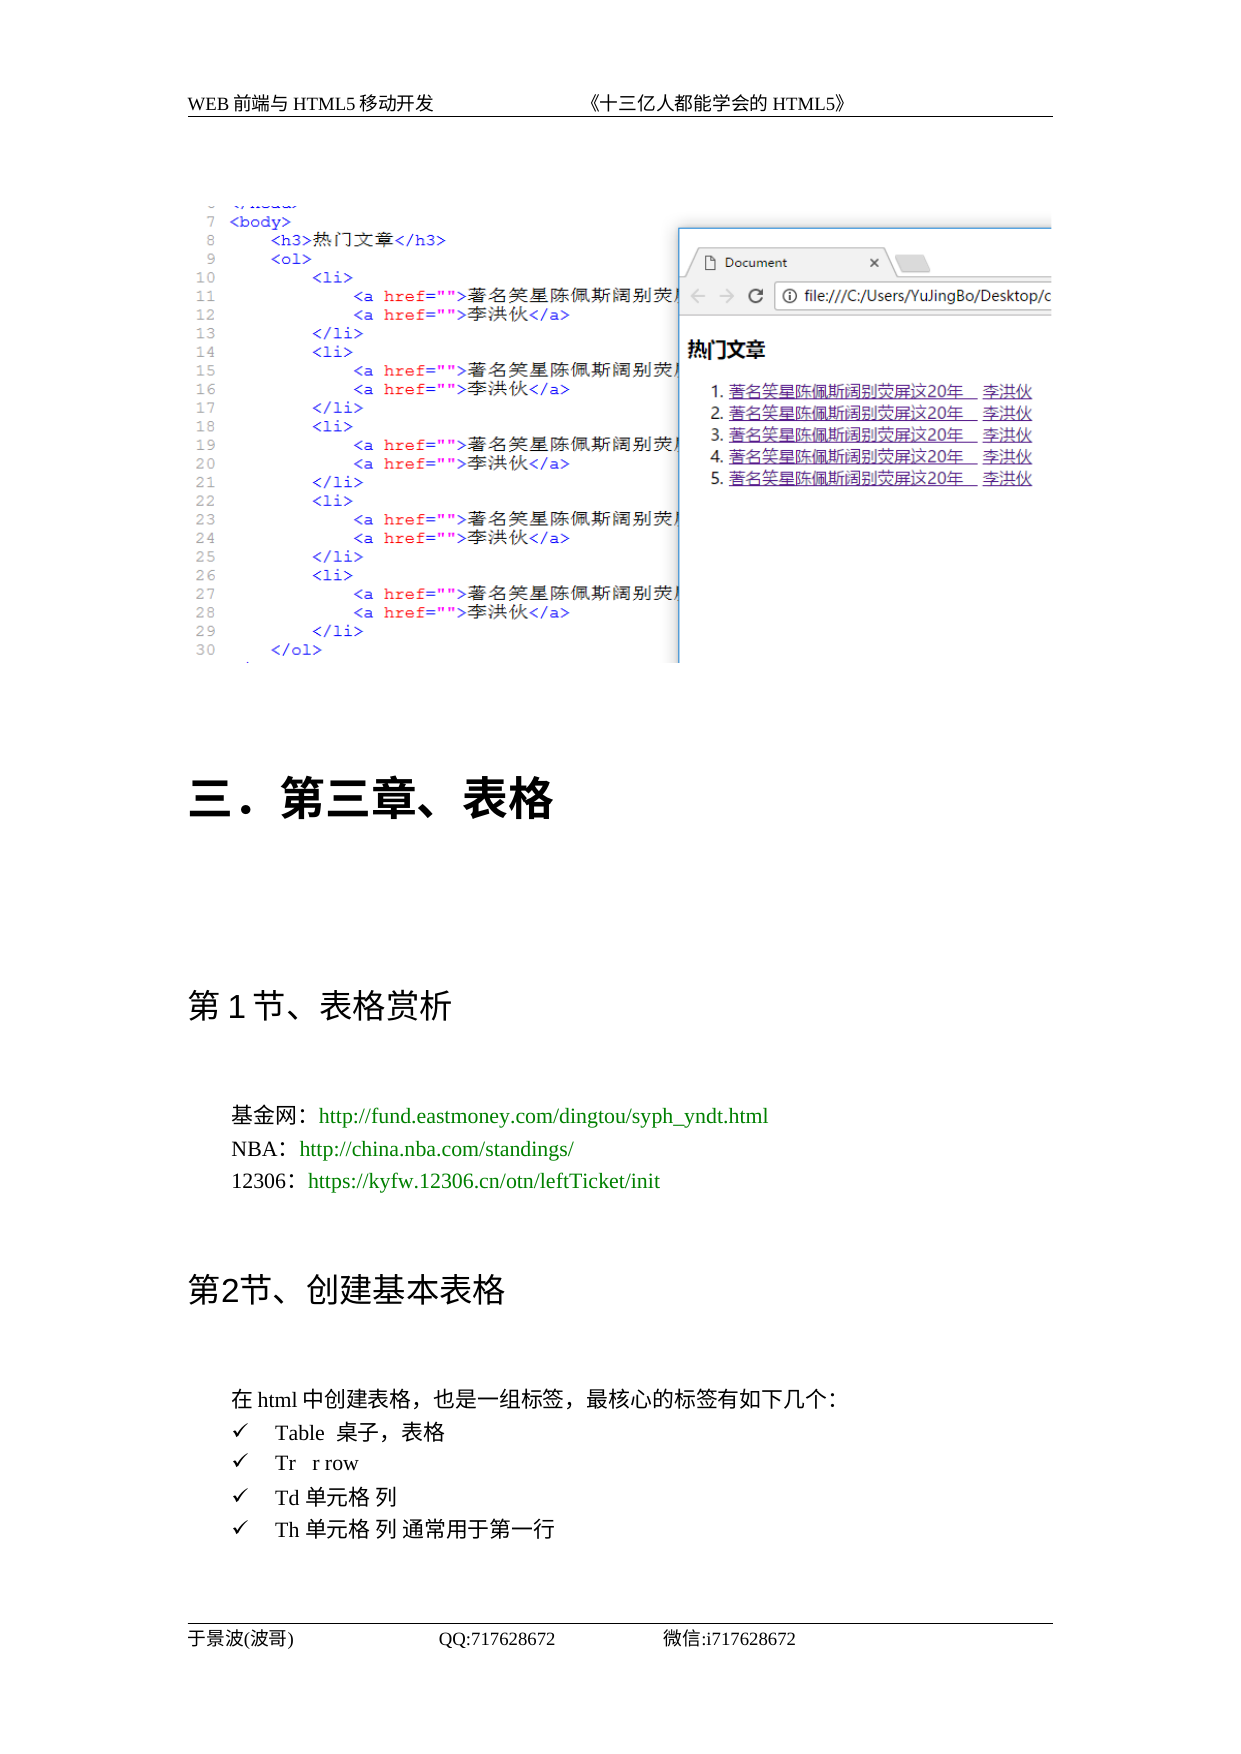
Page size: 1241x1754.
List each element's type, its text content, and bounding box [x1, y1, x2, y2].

list Td 单元格 列 [187, 1479, 1053, 1512]
list Table 桌子，表格 [187, 1414, 1053, 1447]
subtitle 第1节、表格赏析 [187, 971, 1053, 1036]
list Th 单元格 列 通常用于第一行 [187, 1512, 1053, 1544]
subtitle 、创建基本表格 [187, 1255, 1053, 1320]
text 在html中创建表格，也是一组标签，最核心的标签有如下几个： [187, 1382, 1053, 1414]
text NBA：http://china.nba.com/standings/ [187, 1130, 1053, 1163]
text 基金网：http://fund.eastmoney.com/dingtou/syph_yndt.html [187, 1098, 1053, 1130]
picture [187, 206, 1052, 663]
list Tr r row [187, 1447, 1053, 1479]
subtitle 三．第三章、表格 [187, 746, 1053, 844]
text 12306：https://kyfw.12306.cn/otn/leftTicket/init [187, 1163, 1053, 1195]
